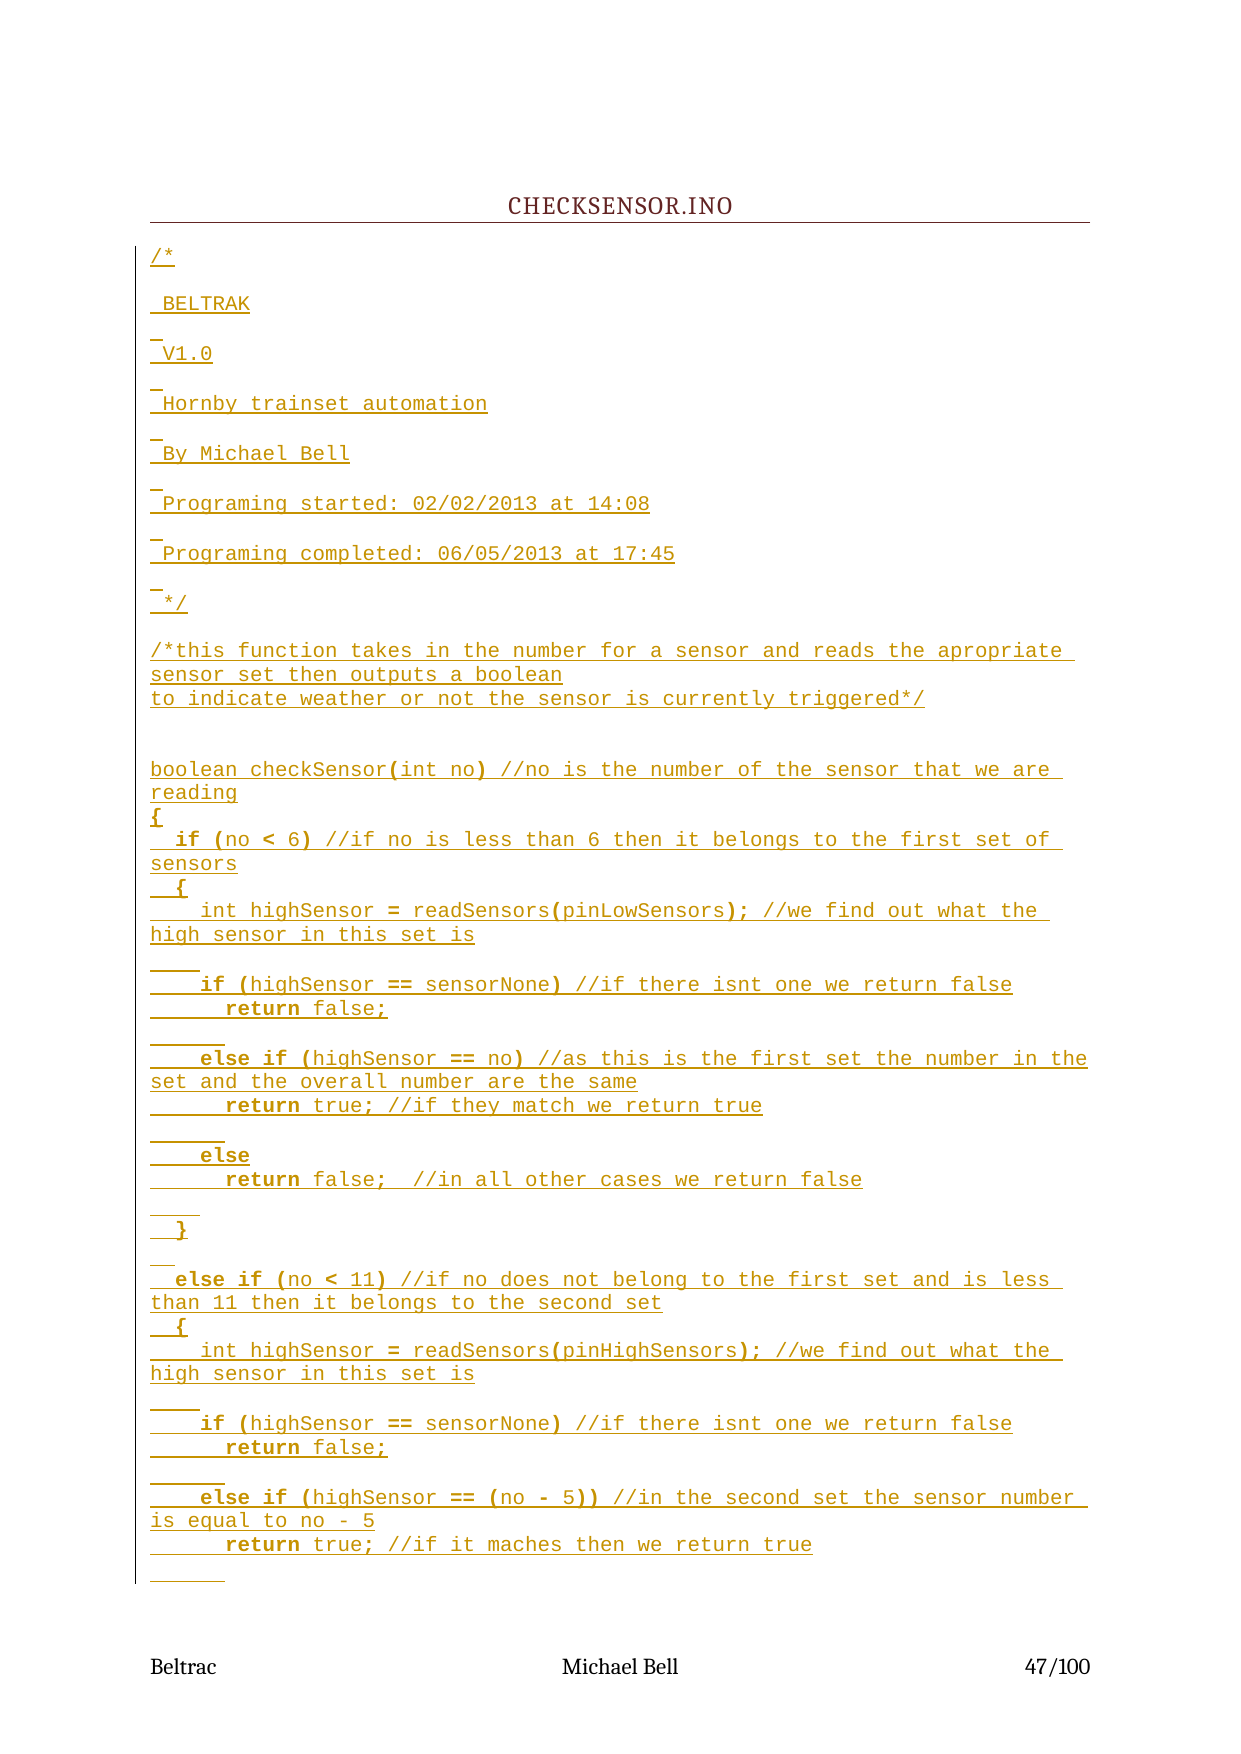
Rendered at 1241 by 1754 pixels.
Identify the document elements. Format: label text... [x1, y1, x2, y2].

subtitle checkSensor.ino [150, 192, 1090, 222]
